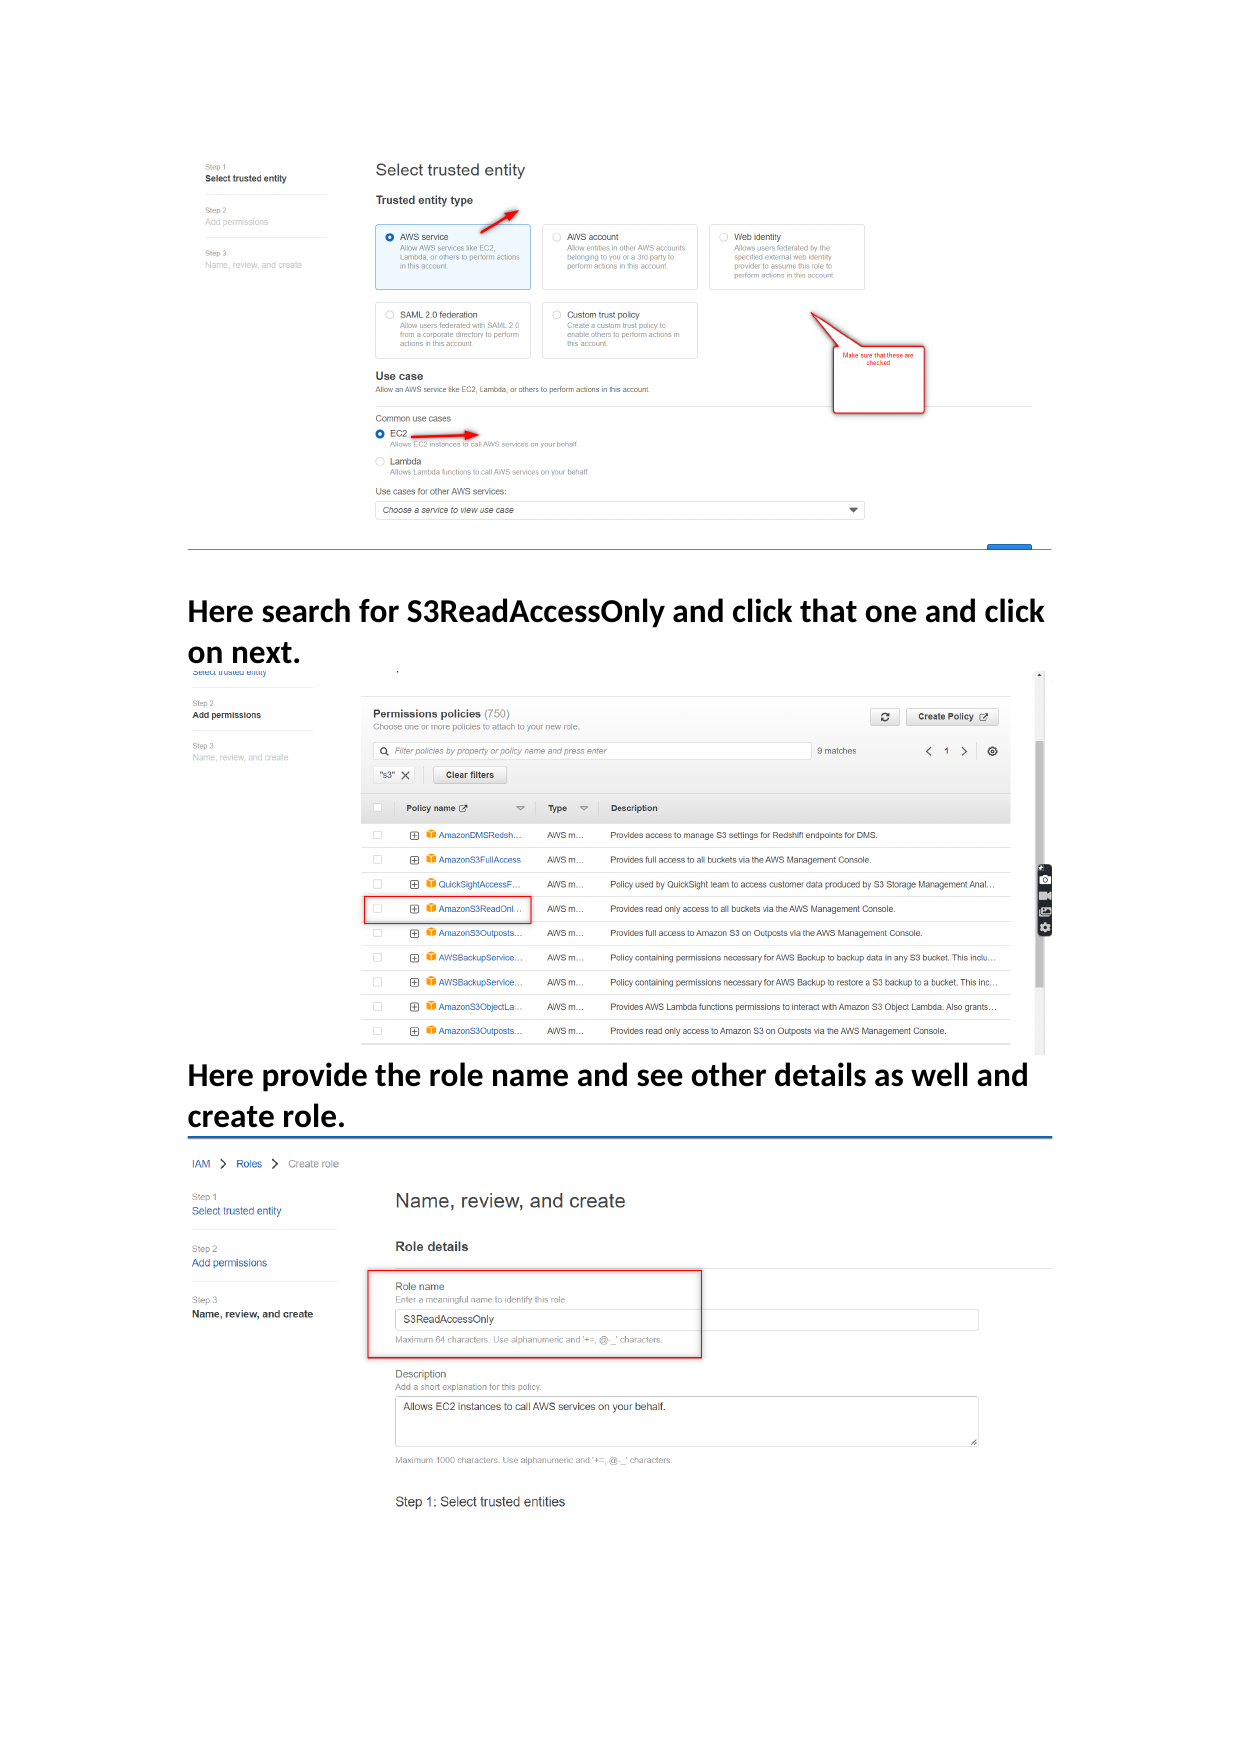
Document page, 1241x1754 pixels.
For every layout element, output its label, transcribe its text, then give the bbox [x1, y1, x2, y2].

list Here search for S3ReadAccessOnly and click that one and click on next. [187, 590, 1053, 671]
list Here provide the role name and see other details as well and create role. [187, 1054, 1053, 1136]
picture [187, 1136, 1053, 1534]
picture [187, 671, 1052, 1055]
picture [187, 150, 1052, 550]
